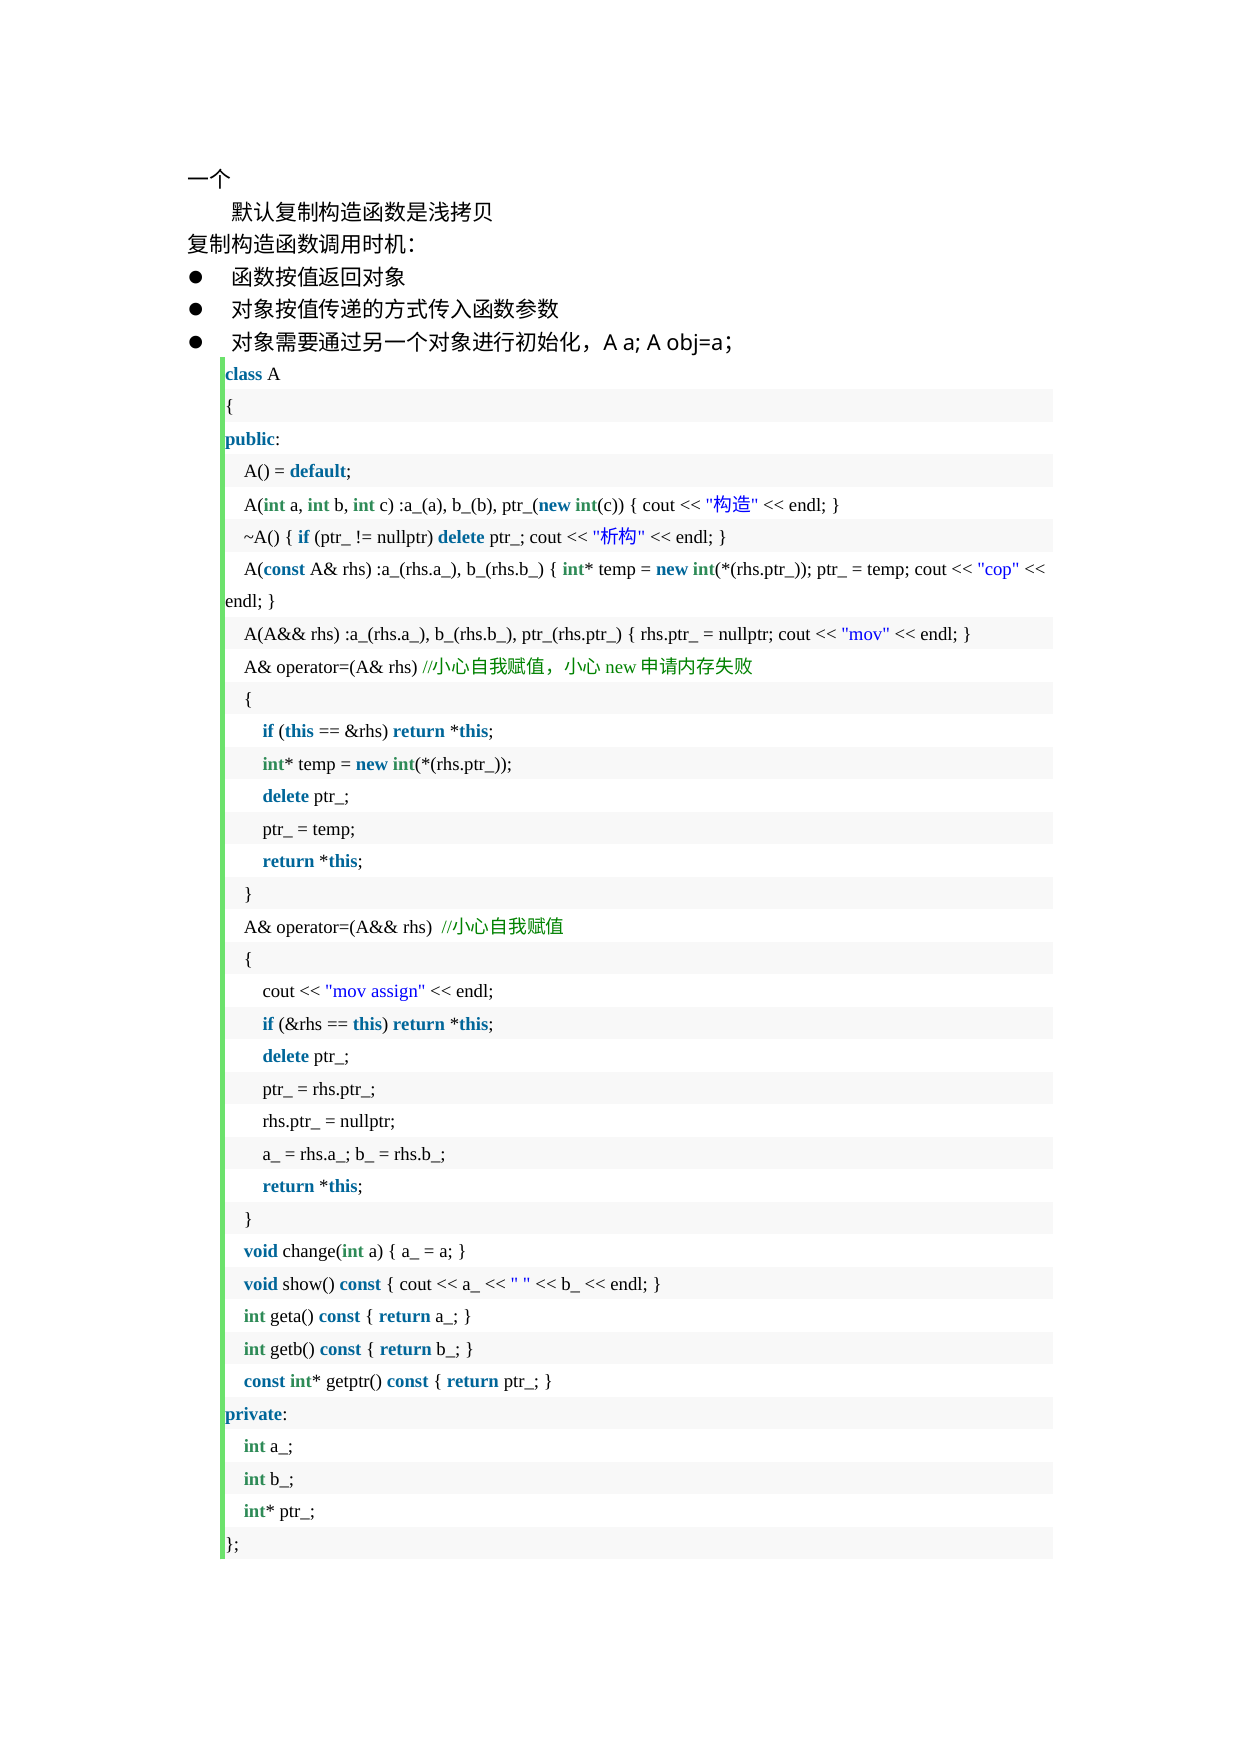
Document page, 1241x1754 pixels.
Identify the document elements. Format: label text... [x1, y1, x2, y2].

list 对象需要通过另一个对象进行初始化，A a; A obj=a； [187, 324, 1053, 357]
text A() = default; [225, 454, 1053, 487]
text void change(int a) { a_ = a; } [225, 1234, 1053, 1267]
text if (this == &rhs) return *this; [225, 714, 1053, 747]
text class A [225, 357, 1053, 389]
text cout << "mov assign" << endl; [225, 974, 1053, 1007]
text A(int a, int b, int c) :a_(a), b_(b), ptr_(new int(c)) { cout << "构造" << endl; } [225, 487, 1053, 519]
text A& operator=(A&& rhs) //小心自我赋值 [225, 909, 1053, 942]
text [187, 162, 1053, 194]
text int* temp = new int(*(rhs.ptr_)); [225, 747, 1053, 779]
text } [225, 877, 1053, 909]
text int geta() const { return a_; } [225, 1299, 1053, 1332]
text ptr_ = rhs.ptr_; [225, 1072, 1053, 1104]
text { [225, 389, 1053, 422]
text int* ptr_; [225, 1494, 1053, 1527]
text a_ = rhs.a_; b_ = rhs.b_; [225, 1137, 1053, 1169]
text int getb() const { return b_; } [225, 1332, 1053, 1364]
list 对象按值传递的方式传入函数参数 [187, 292, 1053, 324]
text return *this; [225, 844, 1053, 877]
text 默认复制构造函数是浅拷贝 [187, 194, 1053, 227]
text private: [225, 1397, 1053, 1429]
text A(const A& rhs) :a_(rhs.a_), b_(rhs.b_) { int* temp = new int(*(rhs.ptr_)); ptr_ = temp; cout << "cop" << endl; } [225, 552, 1053, 617]
text void show() const { cout << a_ << " " << b_ << endl; } [225, 1267, 1053, 1299]
text A& operator=(A& rhs) //小心自我赋值，小心new申请内存失败 [225, 649, 1053, 682]
text { [225, 682, 1053, 714]
text rhs.ptr_ = nullptr; [225, 1104, 1053, 1137]
text int b_; [225, 1462, 1053, 1494]
text return *this; [225, 1169, 1053, 1202]
text delete ptr_; [225, 779, 1053, 812]
text ~A() { if (ptr_ != nullptr) delete ptr_; cout << "析构" << endl; } [225, 519, 1053, 552]
text int a_; [225, 1429, 1053, 1462]
text public: [225, 422, 1053, 454]
text delete ptr_; [225, 1039, 1053, 1072]
text if (&rhs == this) return *this; [225, 1007, 1053, 1039]
text }; [225, 1527, 1053, 1559]
text ptr_ = temp; [225, 812, 1053, 844]
text const int* getptr() const { return ptr_; } [225, 1364, 1053, 1397]
text { [225, 942, 1053, 974]
text A(A&& rhs) :a_(rhs.a_), b_(rhs.b_), ptr_(rhs.ptr_) { rhs.ptr_ = nullptr; cout << "mov" << endl; } [225, 617, 1053, 649]
text 复制构造函数调用时机： [187, 227, 1053, 259]
text } [225, 1202, 1053, 1234]
list 函数按值返回对象 [187, 259, 1053, 292]
